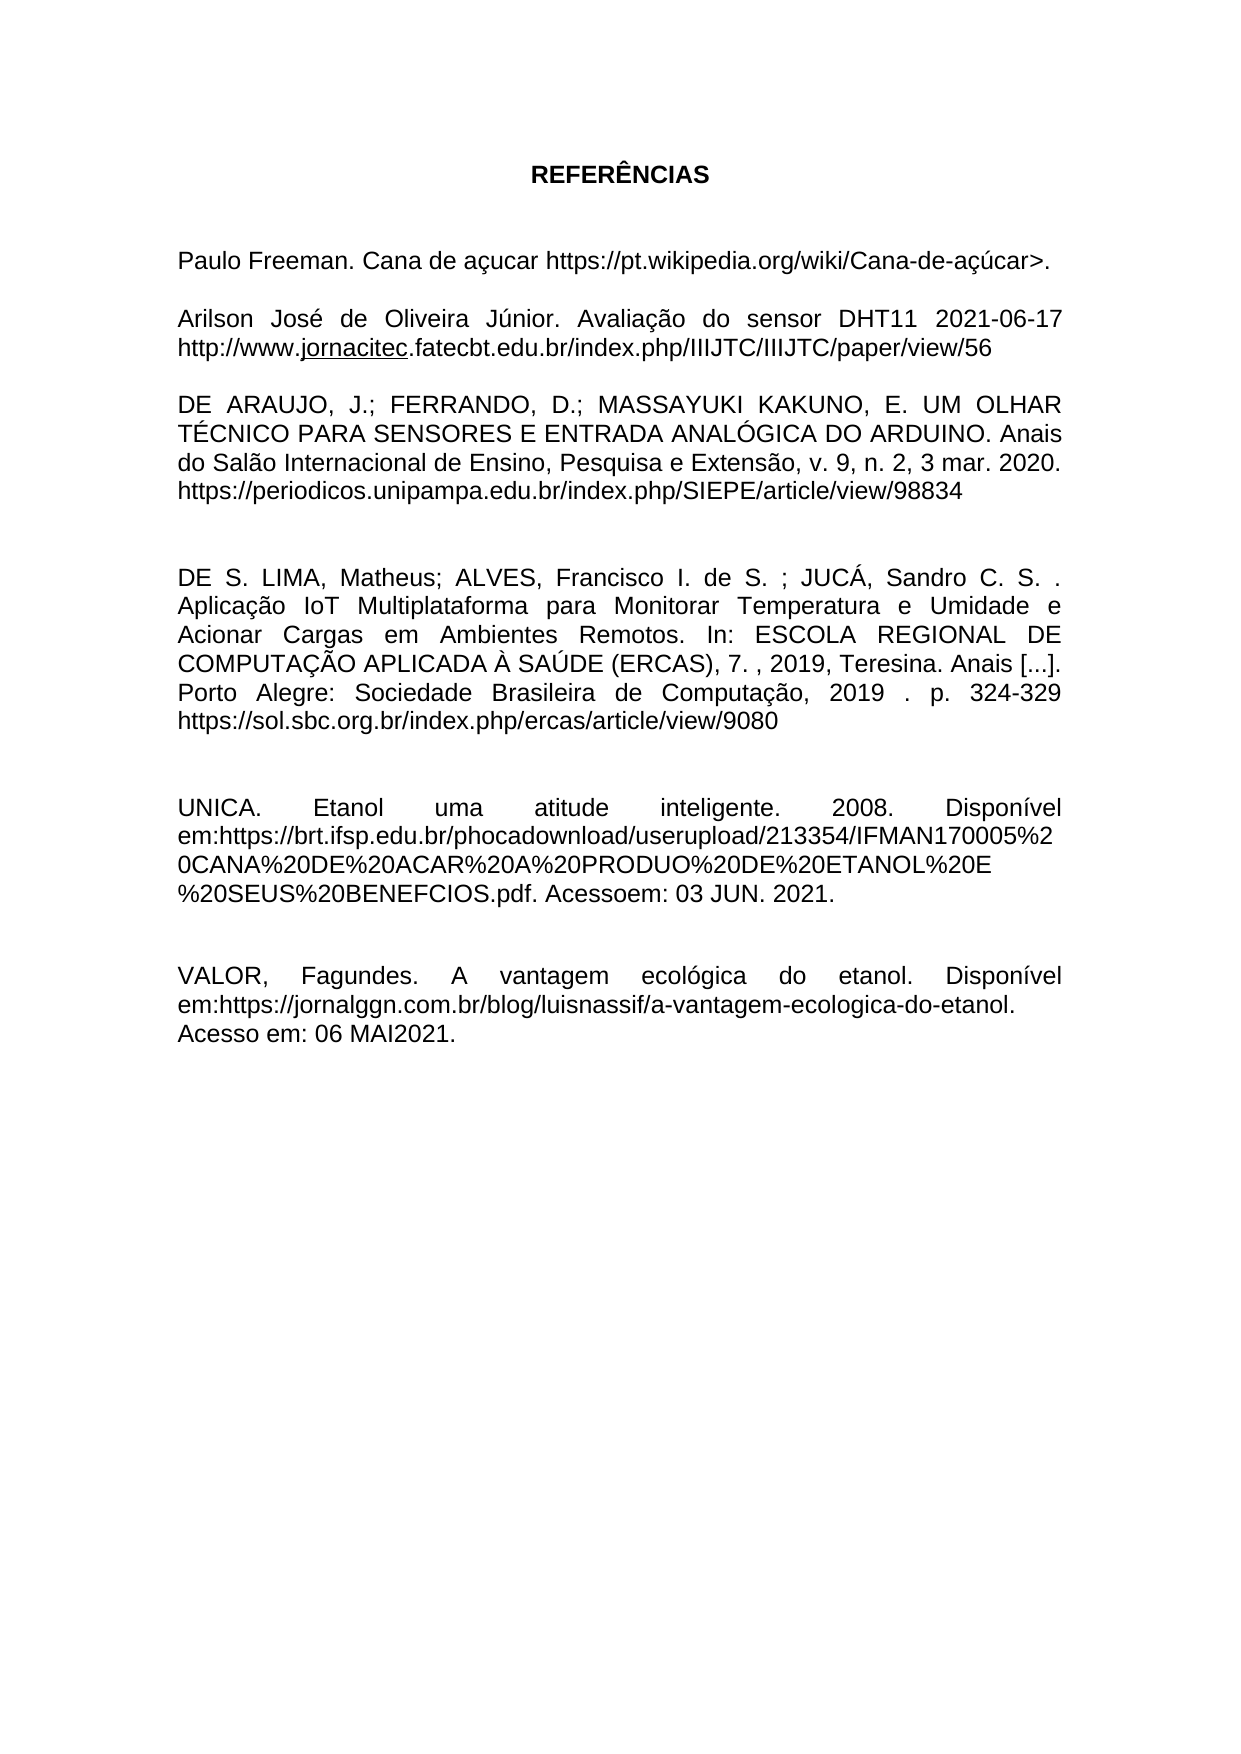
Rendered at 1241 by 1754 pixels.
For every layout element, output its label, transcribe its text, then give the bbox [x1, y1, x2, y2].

text Paulo Freeman. Cana de açucar https://pt.wikipedia.org/wiki/Cana-de-açúcar>. [177, 246, 1063, 275]
text DE ARAUJO, J.; FERRANDO, D.; MASSAYUKI KAKUNO, E. UM OLHAR TÉCNICO PARA SENSORES E ENTRADA ANALÓGICA DO ARDUINO. Anais do Salão Internacional de Ensino, Pesquisa e Extensão, v. 9, n. 2, 3 mar. 2020. https://periodicos.unipampa.edu.br/index.php/SIEPE/article/view/98834 [177, 390, 1063, 505]
title ReferÊncias [177, 160, 1063, 189]
text Arilson José de Oliveira Júnior. Avaliação do sensor DHT11 2021-06-17 http://www.jornacitec.fatecbt.edu.br/index.php/IIIJTC/IIIJTC/paper/view/56 [177, 304, 1063, 361]
text DE S. LIMA, Matheus; ALVES, Francisco I. de S. ; JUCÁ, Sandro C. S. . Aplicação IoT Multiplataforma para Monitorar Temperatura e Umidade e Acionar Cargas em Ambientes Remotos. In: ESCOLA REGIONAL DE COMPUTAÇÃO APLICADA À SAÚDE (ERCAS), 7. , 2019, Teresina. Anais [...]. Porto Alegre: Sociedade Brasileira de Computação, 2019 . p. 324-329 https://sol.sbc.org.br/index.php/ercas/article/view/9080 [177, 563, 1063, 735]
text UNICA. Etanol uma atitude inteligente. 2008. Disponível em:https://brt.ifsp.edu.br/phocadownload/userupload/213354/IFMAN170005%20CANA%20DE%20ACAR%20A%20PRODUO%20DE%20ETANOL%20E%20SEUS%20BENEFCIOS.pdf. Acessoem: 03 JUN. 2021. [177, 793, 1063, 908]
text VALOR, Fagundes. A vantagem ecológica do etanol. Disponível em:https://jornalggn.com.br/blog/luisnassif/a-vantagem-ecologica-do-etanol. Acesso em: 06 MAI2021. [177, 961, 1063, 1048]
